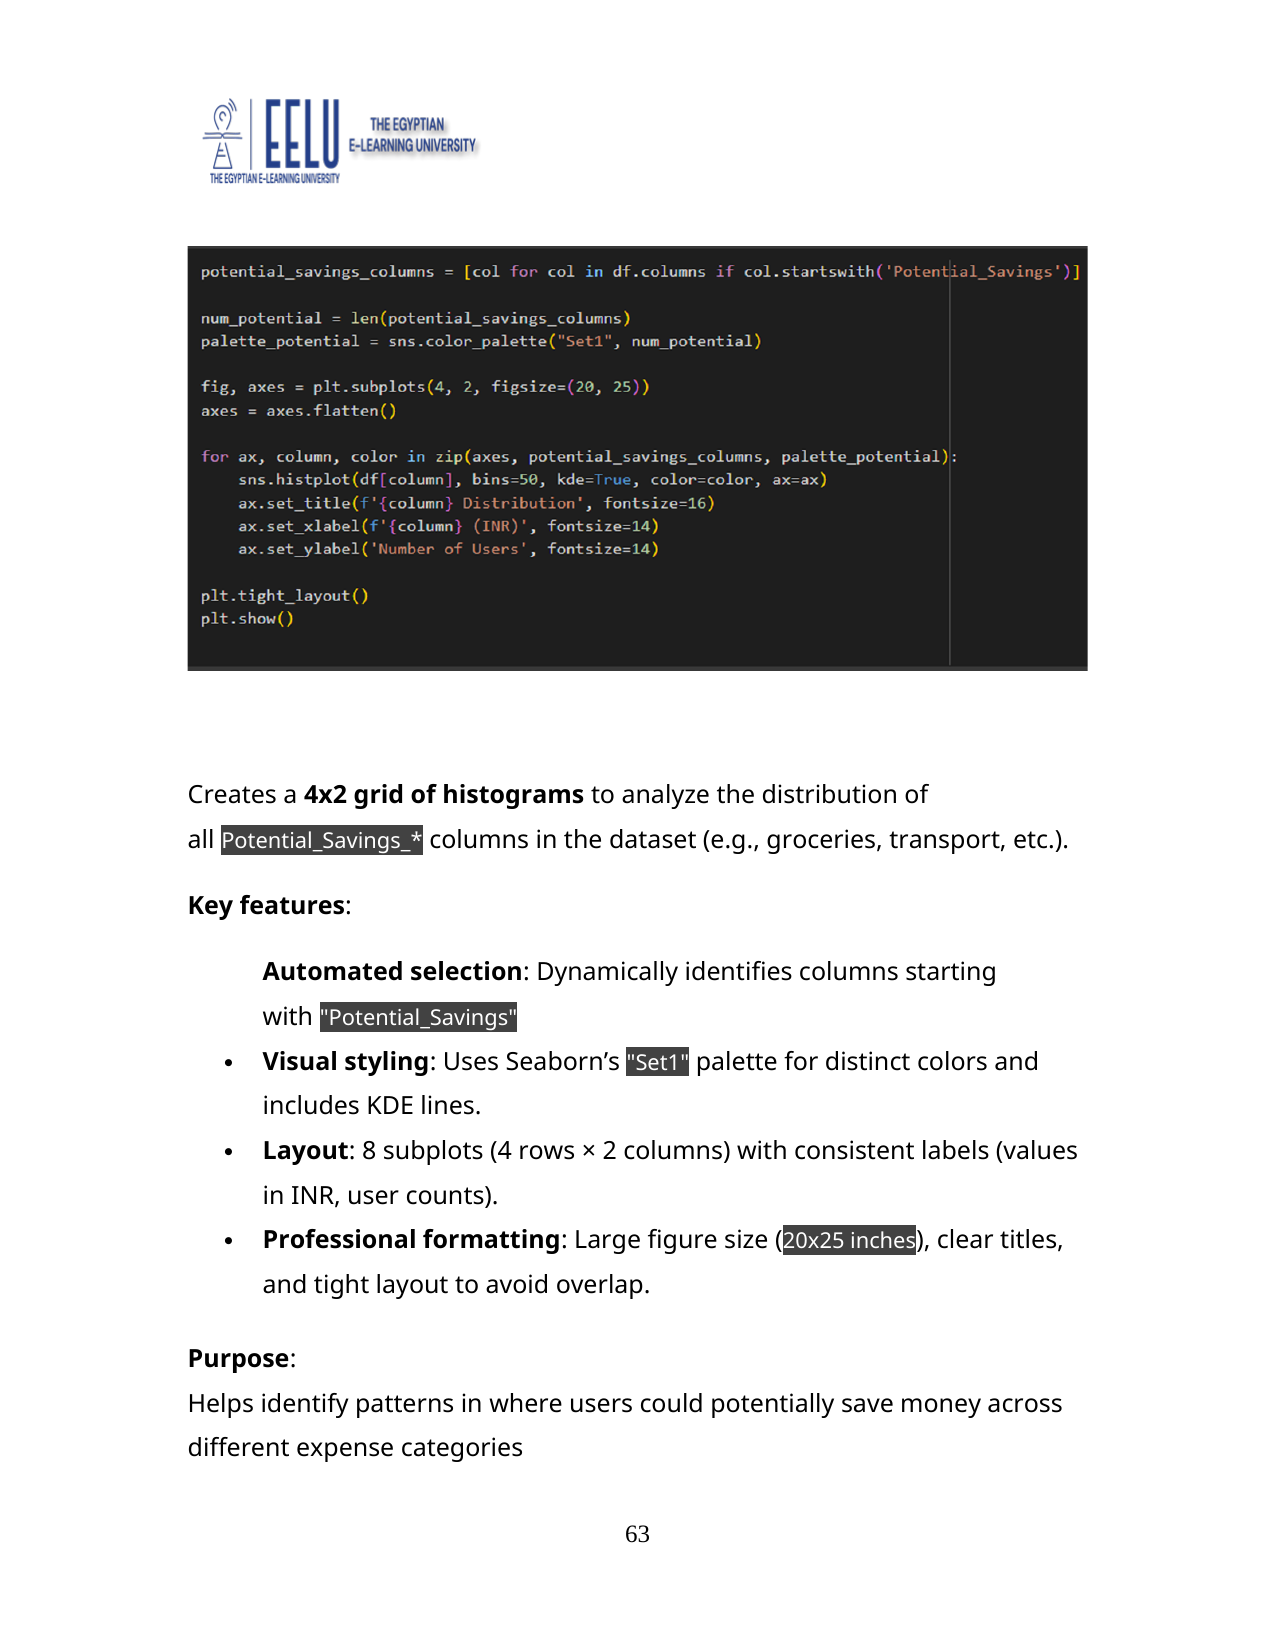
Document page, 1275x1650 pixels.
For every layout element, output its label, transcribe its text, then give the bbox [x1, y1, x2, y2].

text Creates a 4x2 grid of histograms to analyze the distribution of all Potential_Savings_* columns in the dataset (e.g., groceries, transport, etc.). [187, 766, 1087, 856]
list Automated selection: Dynamically identifies columns starting with "Potential_Savings". [225, 943, 1087, 1033]
list Layout: 8 subplots (4 rows × 2 columns) with consistent labels (values in INR, user counts). [225, 1122, 1087, 1211]
picture [187, 73, 482, 187]
list Visual styling: Uses Seaborn’s "Set1" palette for distinct colors and includes KDE lines. [225, 1033, 1087, 1122]
picture [187, 246, 1088, 671]
text Purpose: Helps identify patterns in where users could potentially save money across different expense categories [187, 1330, 1087, 1464]
list Professional formatting: Large figure size (20x25 inches), clear titles, and tight layout to avoid overlap. [225, 1211, 1087, 1301]
text Key features: [187, 877, 1087, 922]
